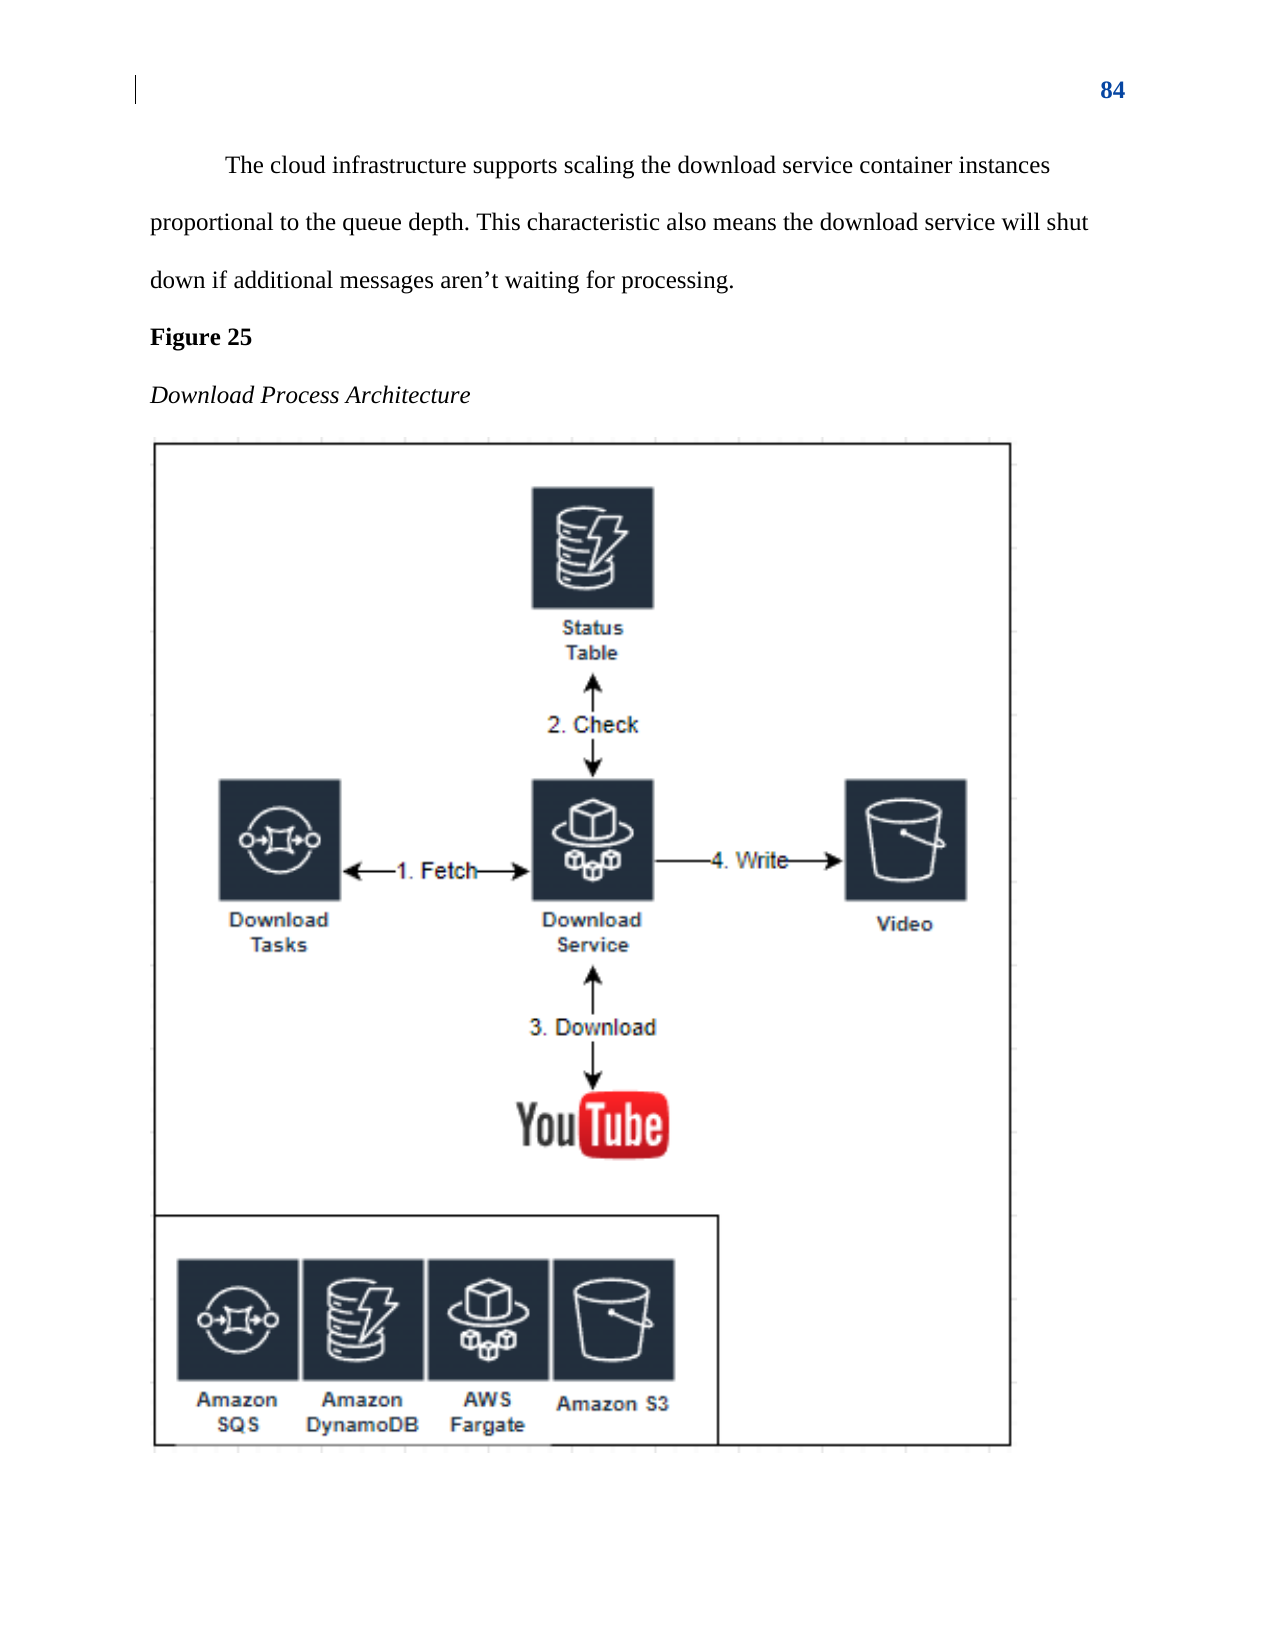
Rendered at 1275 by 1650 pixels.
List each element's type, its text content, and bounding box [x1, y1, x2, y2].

text Figure 25 Download Process Architecture [150, 322, 1125, 409]
text The cloud infrastructure supports scaling the download service container instances proportional to the queue depth. This characteristic also means the download service will shut down if additional messages aren’t waiting for processing. [150, 150, 1125, 294]
picture [150, 437, 1018, 1453]
